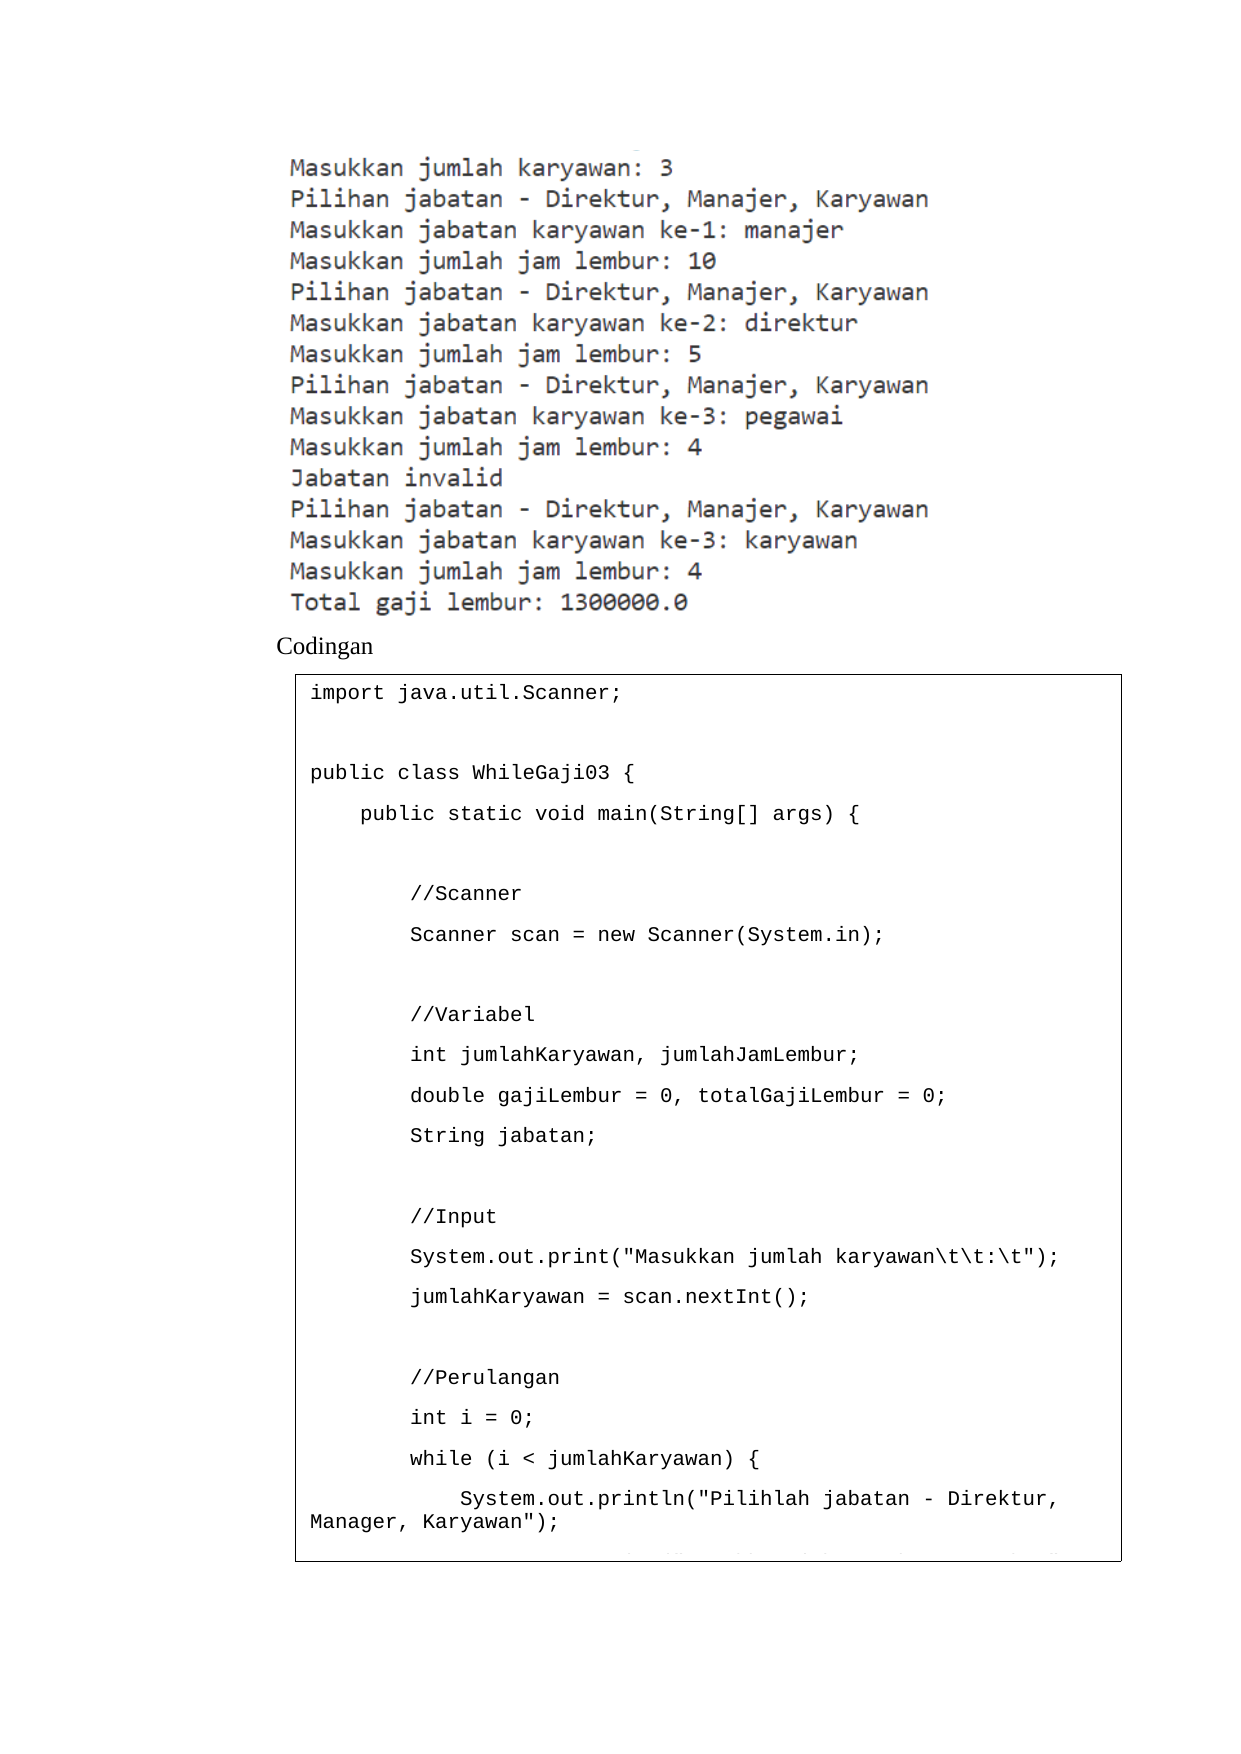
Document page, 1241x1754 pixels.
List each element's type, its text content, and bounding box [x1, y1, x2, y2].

picture [276, 150, 956, 617]
list Codingan [276, 631, 1090, 660]
